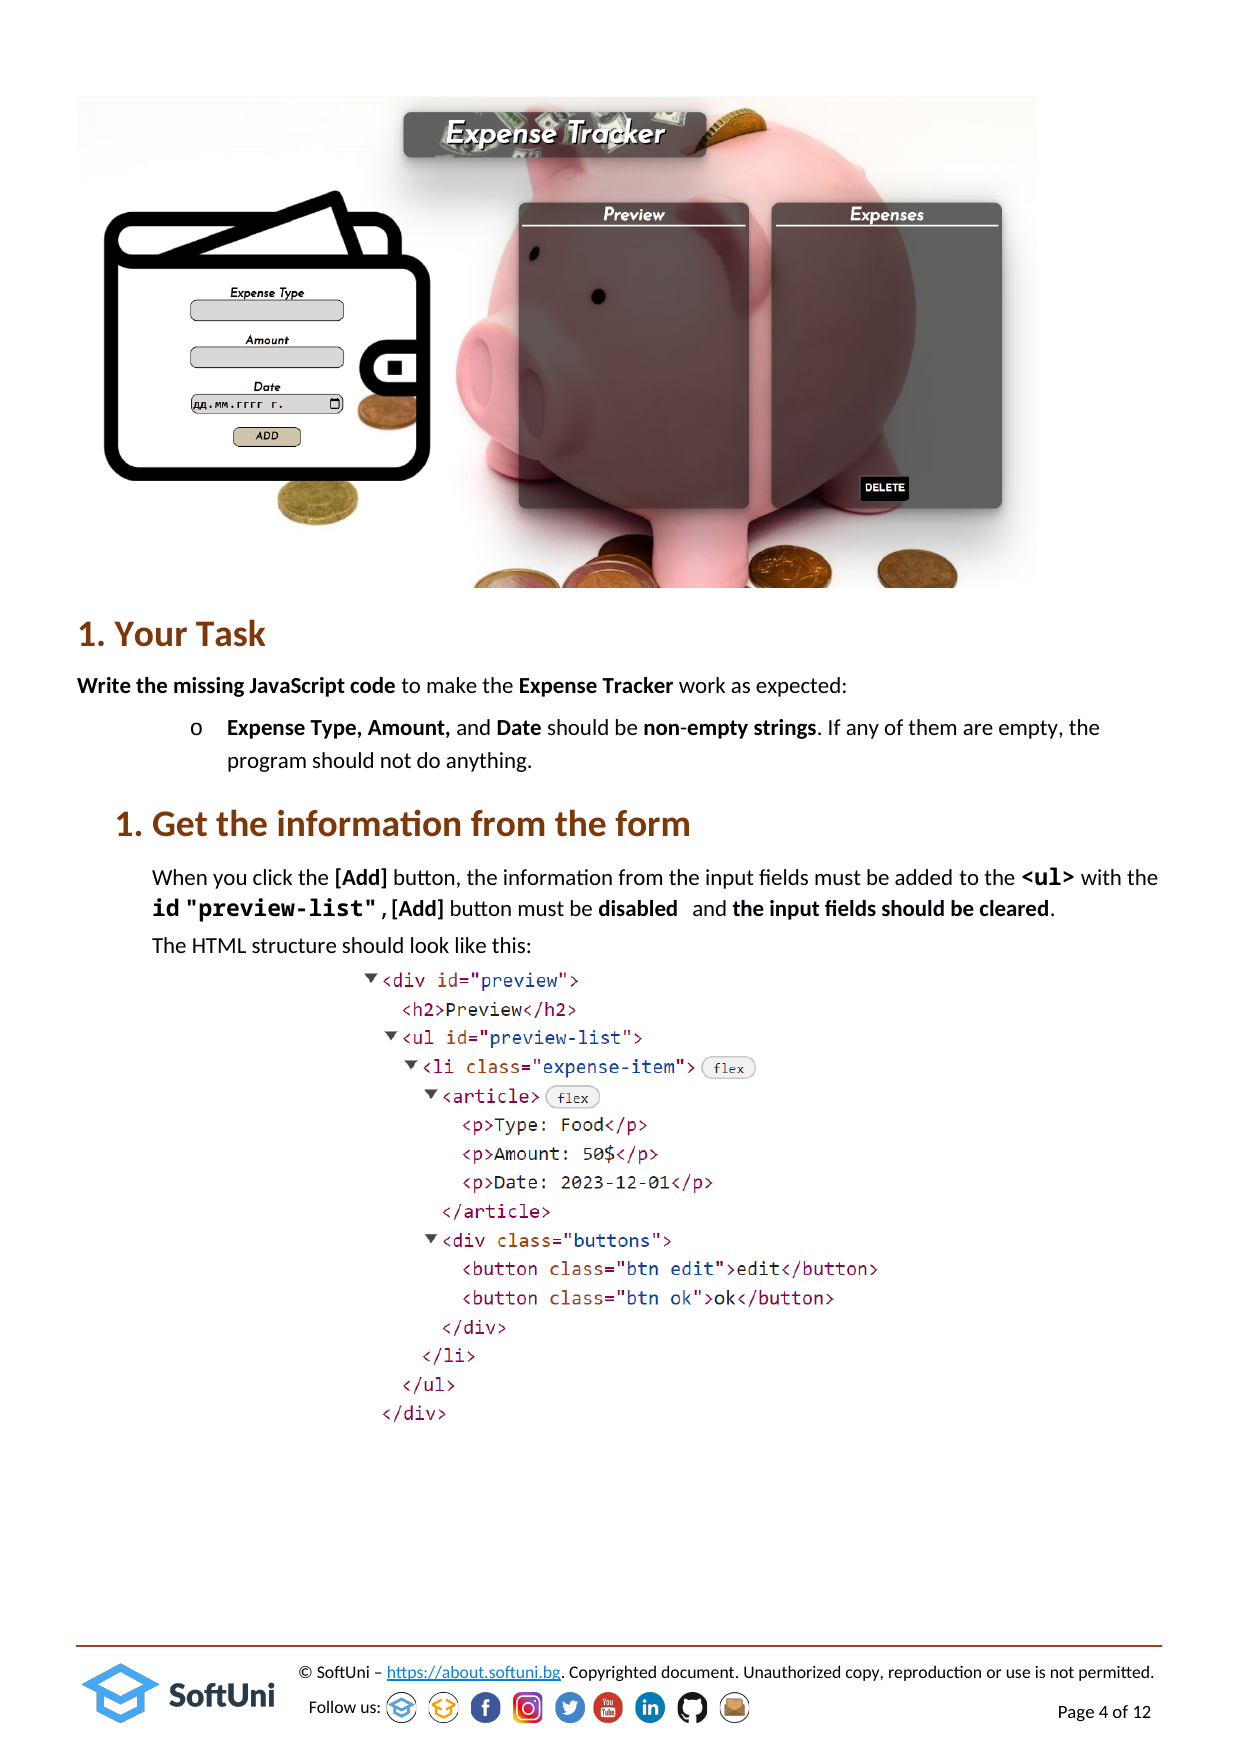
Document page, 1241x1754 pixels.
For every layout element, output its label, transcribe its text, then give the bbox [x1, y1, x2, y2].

picture [635, 1692, 644, 1701]
text Write the missing JavaScript code to make the Expense Tracker work as expected: [77, 671, 1163, 699]
picture [428, 1692, 459, 1723]
picture [719, 1692, 750, 1723]
subtitle Your Task [77, 610, 1163, 656]
subtitle Get the information from the form [114, 800, 1163, 846]
picture [656, 1714, 665, 1723]
picture [76, 95, 1038, 588]
picture [555, 1692, 585, 1723]
text The HTML structure should look like this: [152, 932, 1163, 959]
picture [649, 1705, 658, 1714]
picture [360, 967, 880, 1426]
picture [635, 1714, 644, 1723]
picture [593, 1692, 623, 1723]
picture [471, 1692, 501, 1723]
picture [513, 1692, 543, 1723]
text When you click the [Add] button, the information from the input fields must be added to the <ul> with the id "preview-list",[Add] button must be disabled and the input fields should be cleared. [152, 861, 1163, 923]
picture [386, 1692, 417, 1723]
picture [656, 1692, 665, 1701]
picture [677, 1692, 708, 1723]
picture [75, 1658, 281, 1729]
list Expense Type, Amount, and Date should be non-empty strings. If any of them are empty, the program should not do anything. [189, 713, 1163, 775]
